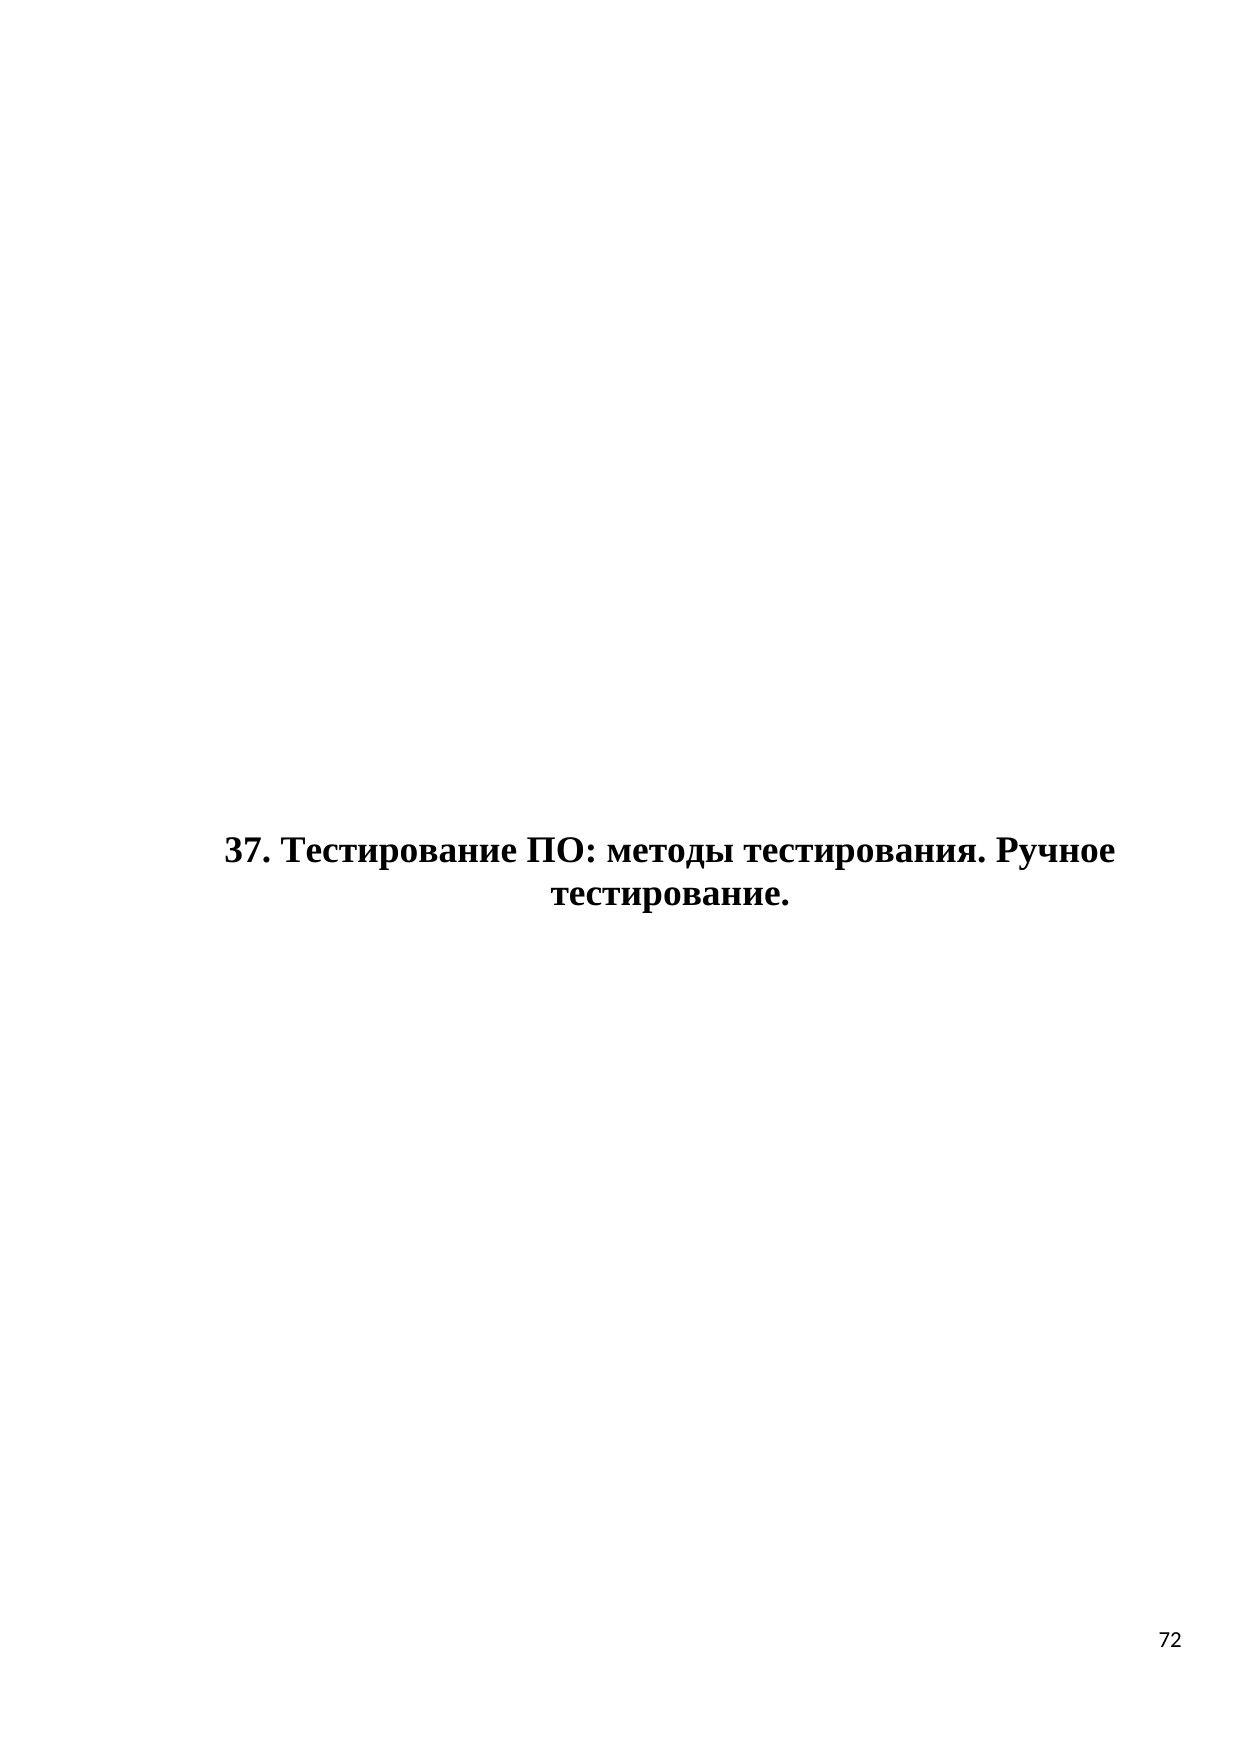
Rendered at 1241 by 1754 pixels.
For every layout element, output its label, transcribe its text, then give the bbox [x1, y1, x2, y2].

text 37. Тестирование ПО: методы тестирования. Ручное тестирование. [106, 827, 1234, 913]
